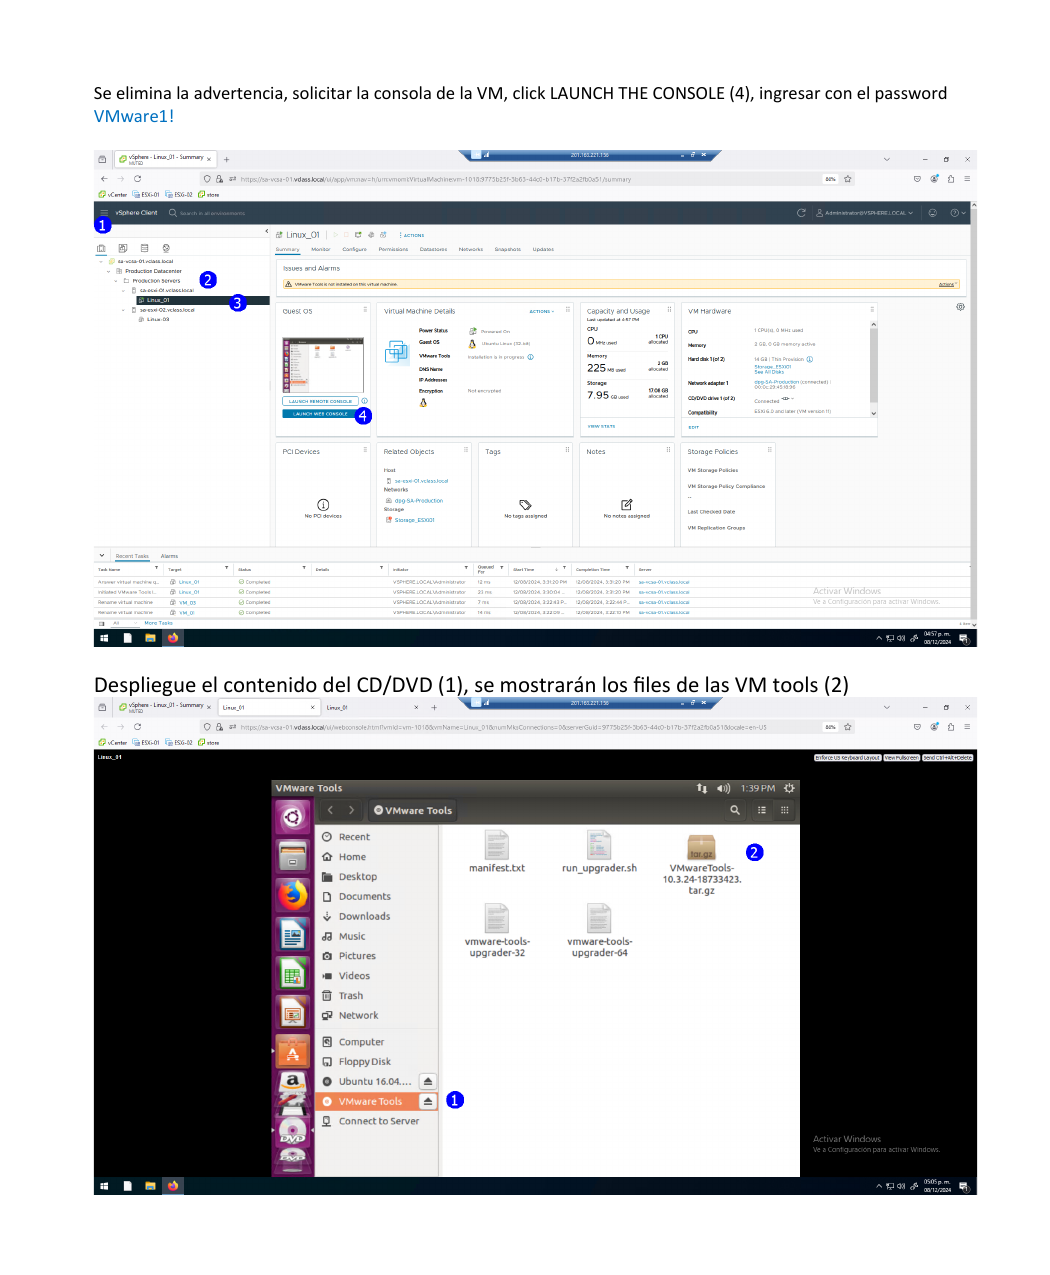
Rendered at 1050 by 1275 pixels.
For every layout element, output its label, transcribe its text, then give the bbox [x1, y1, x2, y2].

text Despliegue el contenido del CD/DVD (1), se mostrarán los files de las VM tools (2) [94, 670, 977, 697]
picture [93, 150, 978, 647]
picture [93, 697, 978, 1195]
text Se elimina la advertencia, solicitar la consola de la VM, click LAUNCH THE CONSOLE (4), ingresar con el password VMware1! [94, 81, 977, 127]
